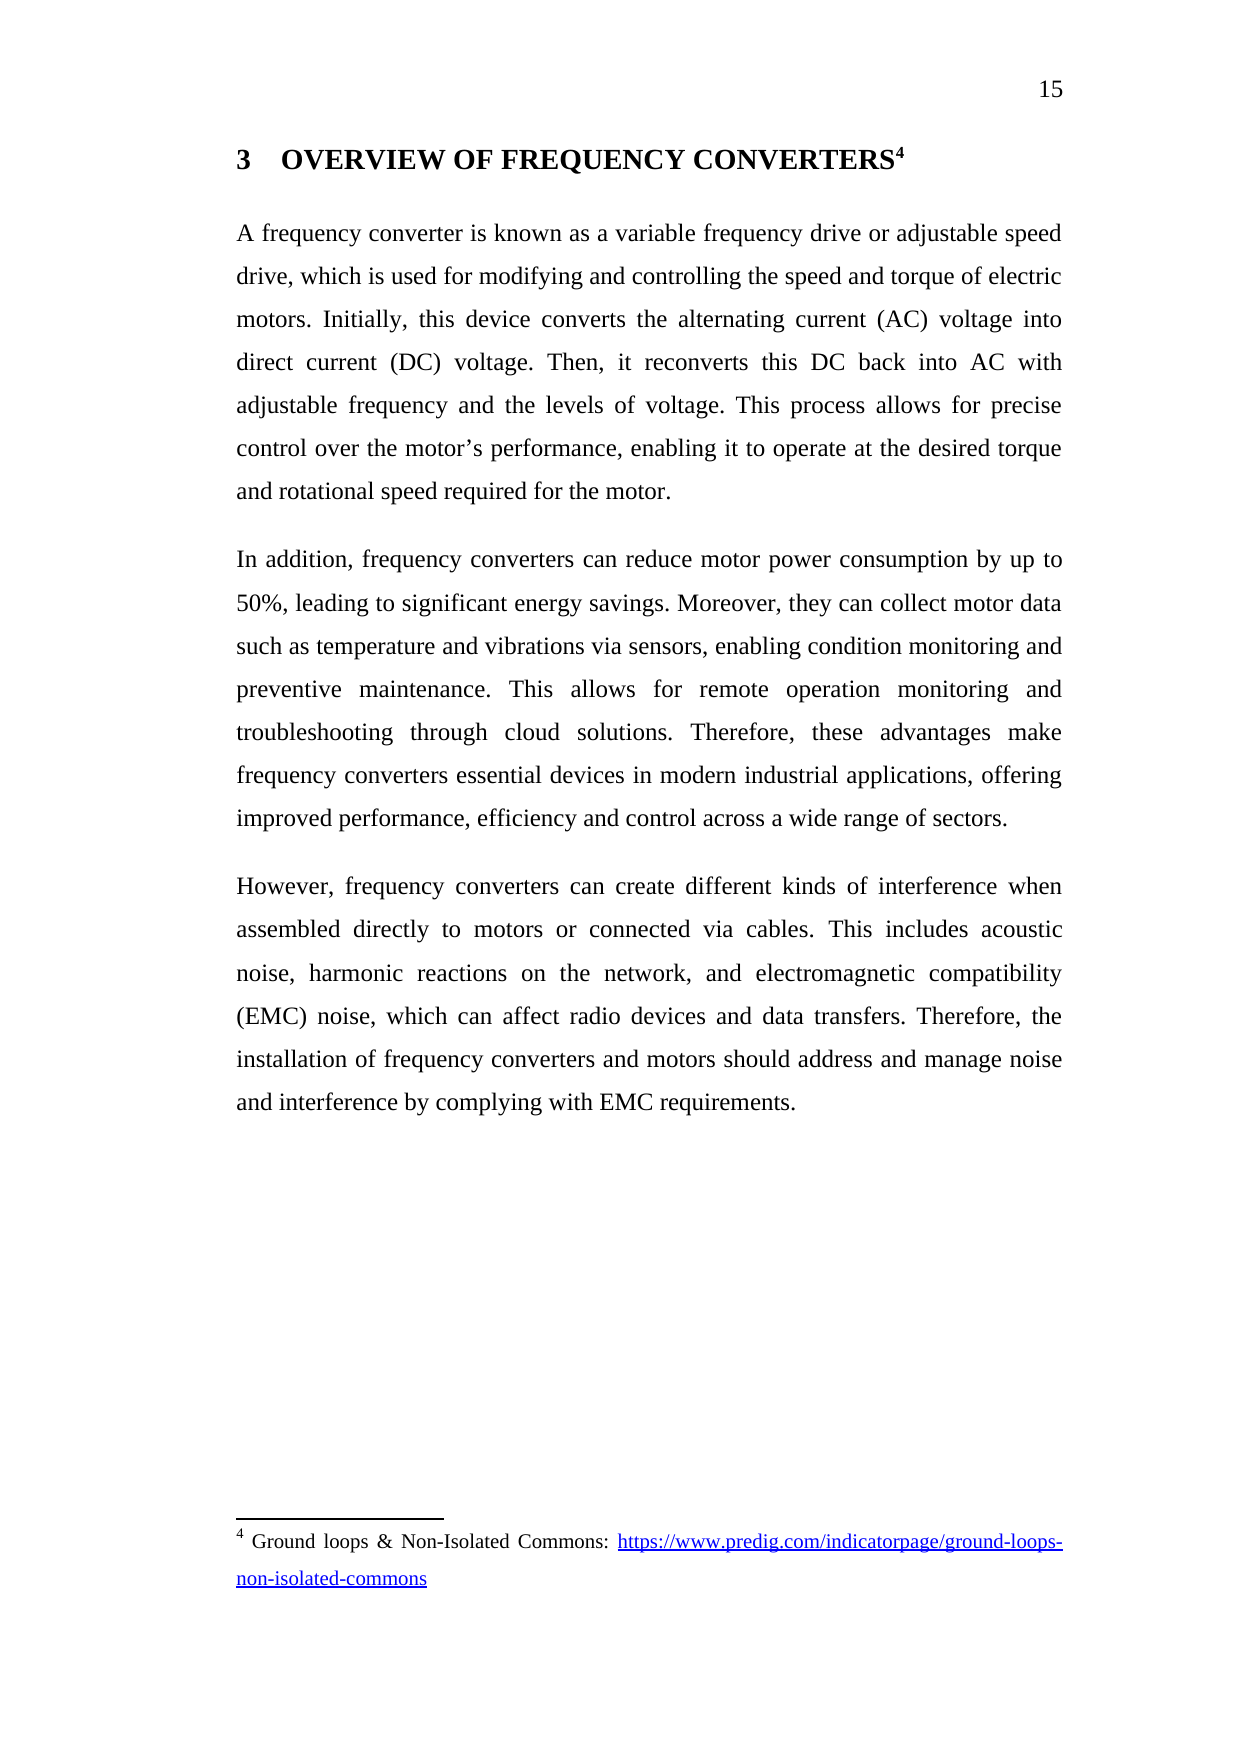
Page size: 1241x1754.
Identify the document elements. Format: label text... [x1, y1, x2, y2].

text A frequency converter is known as a variable frequency drive or adjustable speed drive, which is used for modifying and controlling the speed and torque of electric motors. Initially, this device converts the alternating current (AC) voltage into direct current (DC) voltage. Then, it reconverts this DC back into AC with adjustable frequency and the levels of voltage. This process allows for precise control over the motor’s performance, enabling it to operate at the desired torque and rotational speed required for the motor. [236, 218, 1063, 505]
text In addition, frequency converters can reduce motor power consumption by up to 50%, leading to significant energy savings. Moreover, they can collect motor data such as temperature and vibrations via sensors, enabling condition monitoring and preventive maintenance. This allows for remote operation monitoring and troubleshooting through cloud solutions. Therefore, these advantages make frequency converters essential devices in modern industrial applications, offering improved performance, efficiency and control across a wide range of sectors. [236, 544, 1063, 832]
subtitle Overview of Frequency Converters [236, 142, 1063, 176]
text However, frequency converters can create different kinds of interference when assembled directly to motors or connected via cables. This includes acoustic noise, harmonic reactions on the network, and electromagnetic compatibility (EMC) noise, which can affect radio devices and data transfers. Therefore, the installation of frequency converters and motors should address and manage noise and interference by complying with EMC requirements. [236, 871, 1063, 1116]
